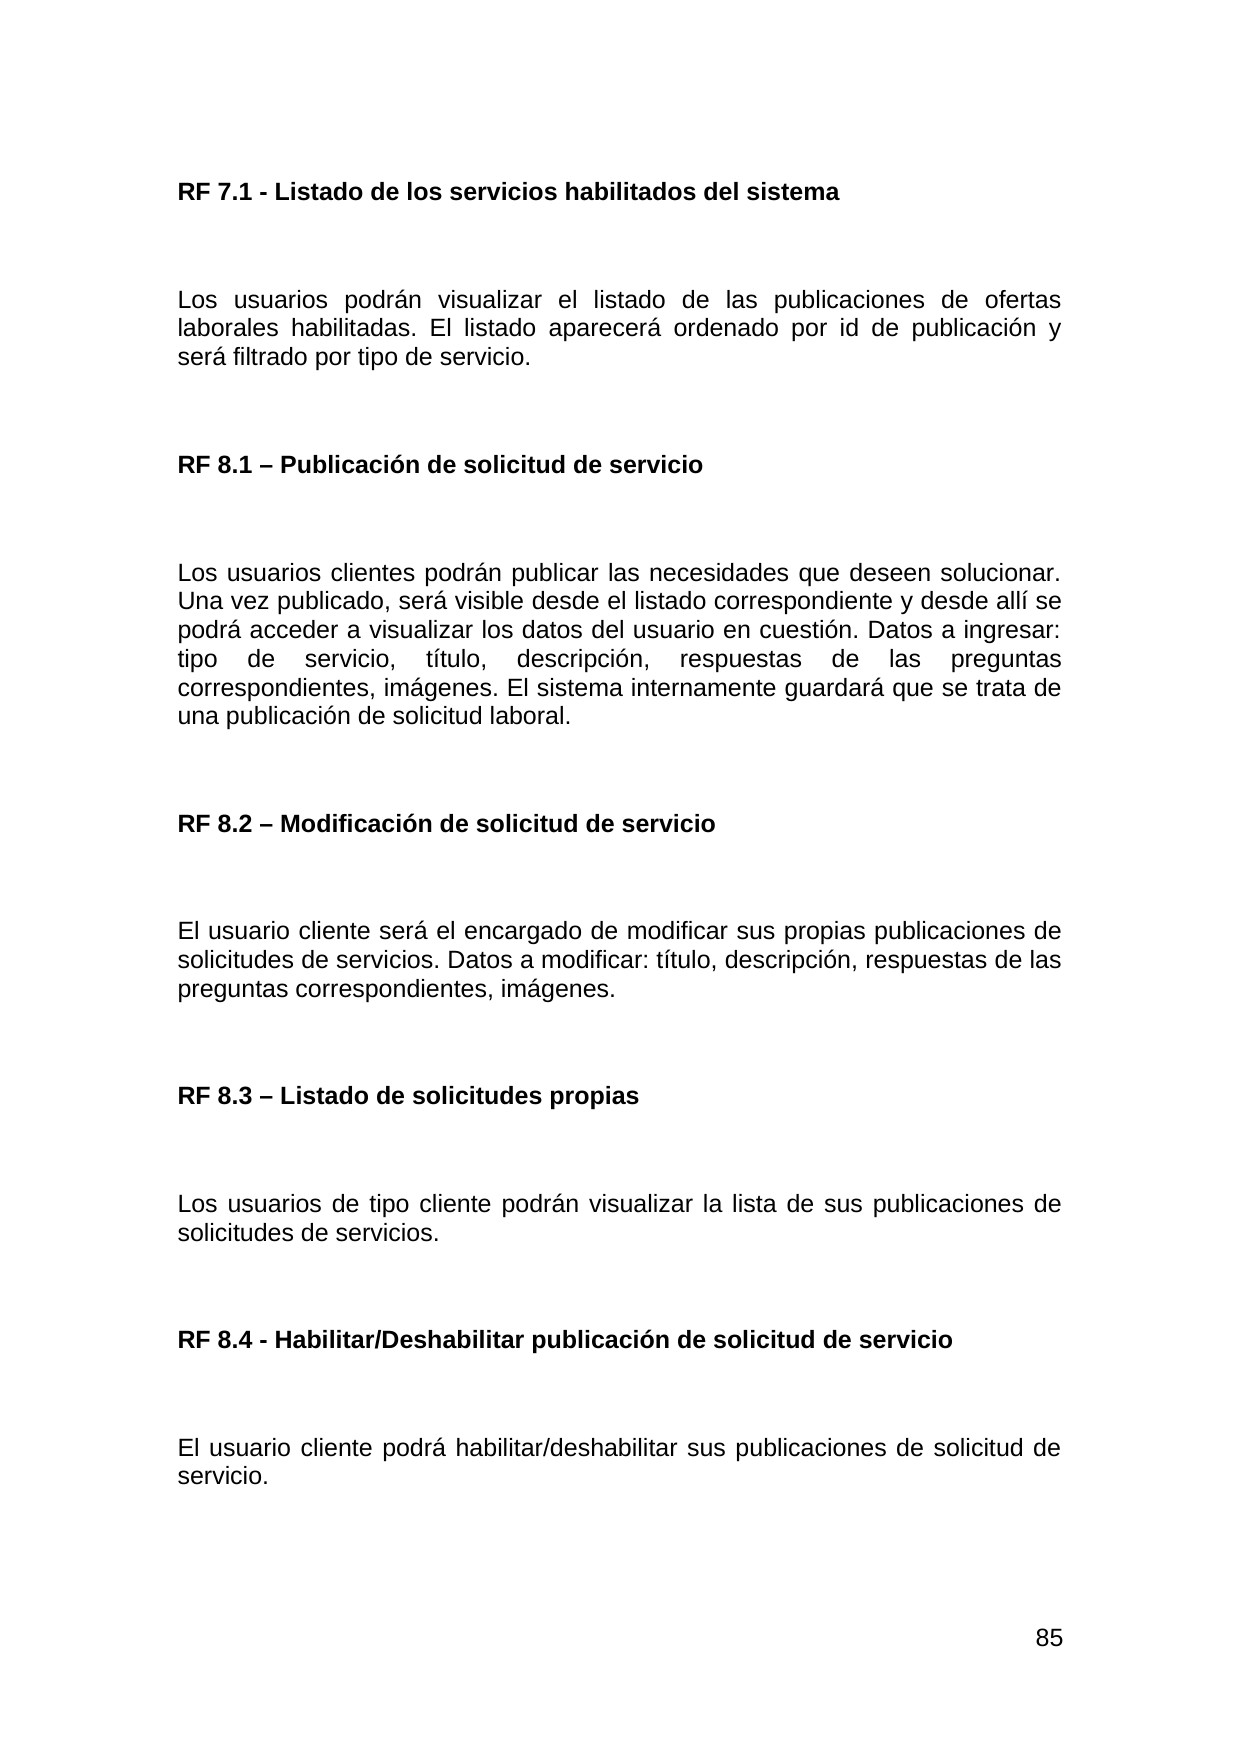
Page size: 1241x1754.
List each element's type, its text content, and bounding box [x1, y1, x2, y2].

text RF 8.2 – Modificación de solicitud de servicio [177, 809, 1063, 837]
text RF 8.4 - Habilitar/Deshabilitar publicación de solicitud de servicio [177, 1325, 1063, 1354]
text Los usuarios de tipo cliente podrán visualizar la lista de sus publicaciones de solicitudes de servicios. [177, 1189, 1063, 1246]
text RF 8.3 – Listado de solicitudes propias [177, 1081, 1063, 1110]
text El usuario cliente podrá habilitar/deshabilitar sus publicaciones de solicitud de servicio. [177, 1432, 1063, 1490]
text El usuario cliente será el encargado de modificar sus propias publicaciones de solicitudes de servicios. Datos a modificar: título, descripción, respuestas de las preguntas correspondientes, imágenes. [177, 916, 1063, 1002]
text Los usuarios podrán visualizar el listado de las publicaciones de ofertas laborales habilitadas. El listado aparecerá ordenado por id de publicación y será filtrado por tipo de servicio. [177, 285, 1063, 371]
text Los usuarios clientes podrán publicar las necesidades que deseen solucionar. Una vez publicado, será visible desde el listado correspondiente y desde allí se podrá acceder a visualizar los datos del usuario en cuestión. Datos a ingresar: tipo de servicio, título, descripción, respuestas de las preguntas correspondientes, imágenes. El sistema internamente guardará que se trata de una publicación de solicitud laboral. [177, 557, 1063, 730]
text RF 8.1 – Publicación de solicitud de servicio [177, 450, 1063, 478]
text RF 7.1 - Listado de los servicios habilitados del sistema [177, 177, 1063, 206]
